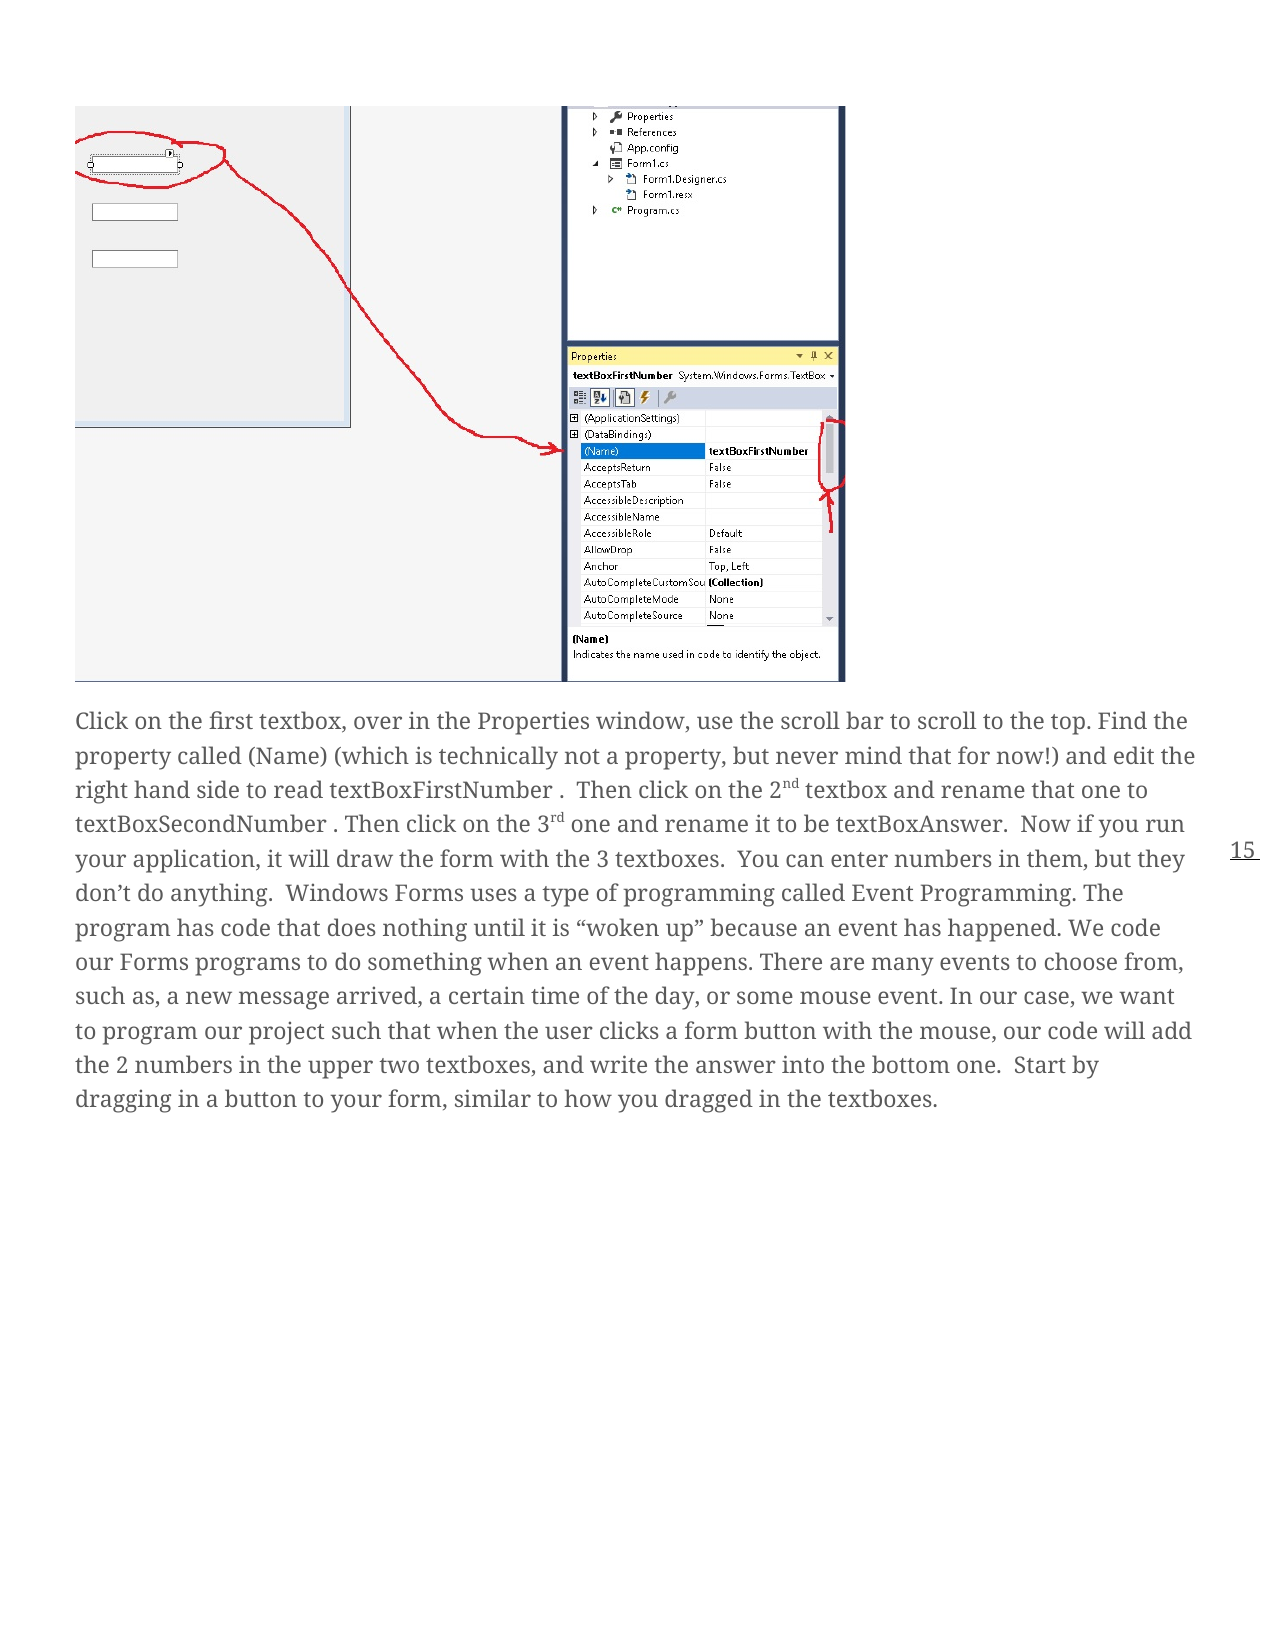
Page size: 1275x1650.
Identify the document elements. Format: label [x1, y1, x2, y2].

picture [75, 106, 846, 682]
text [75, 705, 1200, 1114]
